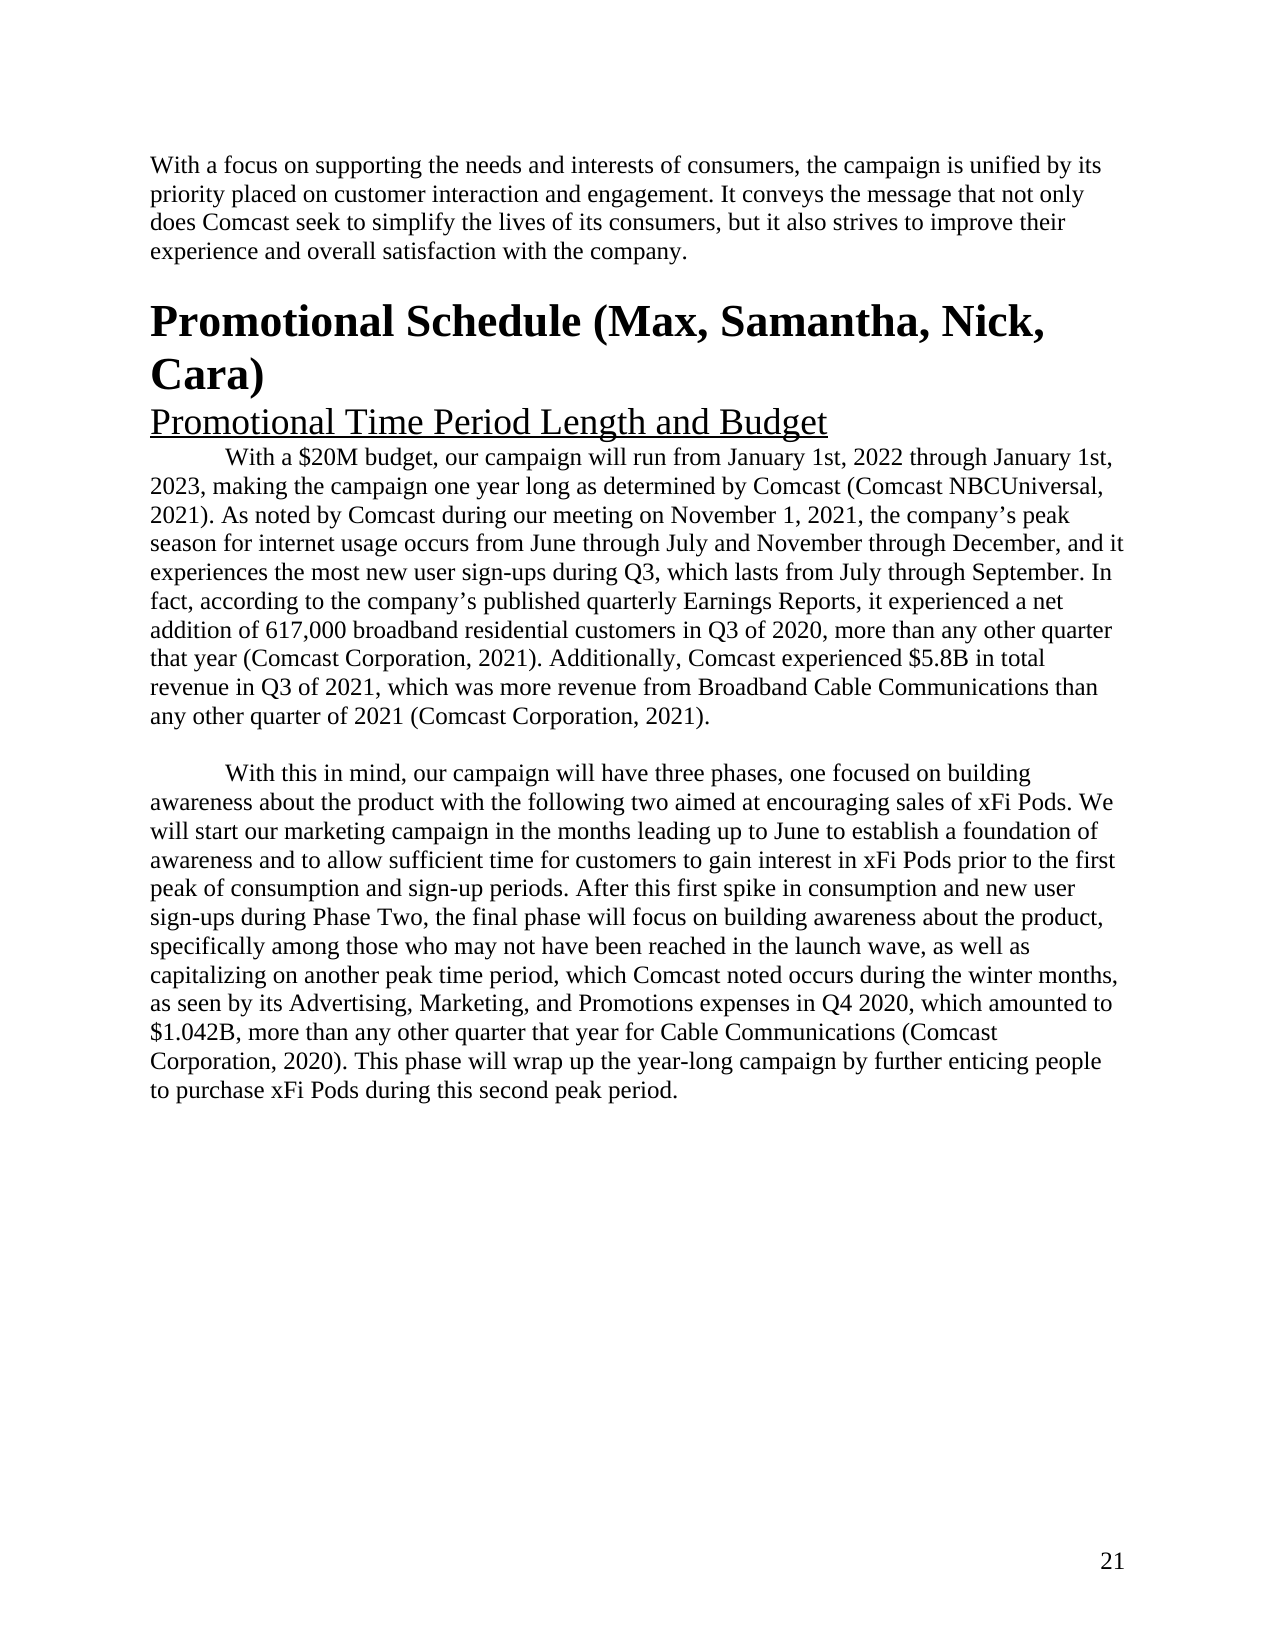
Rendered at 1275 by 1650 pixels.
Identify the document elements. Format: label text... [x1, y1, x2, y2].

subtitle Promotional Time Period Length and Budget [150, 399, 1125, 442]
text With a $20M budget, our campaign will run from January 1st, 2022 through January 1st, 2023, making the campaign one year long as determined by Comcast (Comcast NBCUniversal, 2021). As noted by Comcast during our meeting on November 1, 2021, the company’s peak season for internet usage occurs from June through July and November through December, and it experiences the most new user sign-ups during Q3, which lasts from July through September. In fact, according to the company’s published quarterly Earnings Reports, it experienced a net addition of 617,000 broadband residential customers in Q3 of 2020, more than any other quarter that year (Comcast Corporation, 2021). Additionally, Comcast experienced $5.8B in total revenue in Q3 of 2021, which was more revenue from Broadband Cable Communications than any other quarter of 2021 (Comcast Corporation, 2021). [150, 442, 1125, 730]
title Promotional Schedule (Max, Samantha, Nick, Cara) [150, 294, 1125, 399]
text With this in mind, our campaign will have three phases, one focused on building awareness about the product with the following two aimed at encouraging sales of xFi Pods. We will start our marketing campaign in the months leading up to June to establish a foundation of awareness and to allow sufficient time for customers to gain interest in xFi Pods prior to the first peak of consumption and sign-up periods. After this first spike in consumption and new user sign-ups during Phase Two, the final phase will focus on building awareness about the product, specifically among those who may not have been reached in the launch wave, as well as capitalizing on another peak time period, which Comcast noted occurs during the winter months, as seen by its Advertising, Marketing, and Promotions expenses in Q4 2020, which amounted to $1.042B, more than any other quarter that year for Cable Communications (Comcast Corporation, 2020). This phase will wrap up the year-long campaign by further enticing people to purchase xFi Pods during this second peak period. [150, 758, 1125, 1103]
